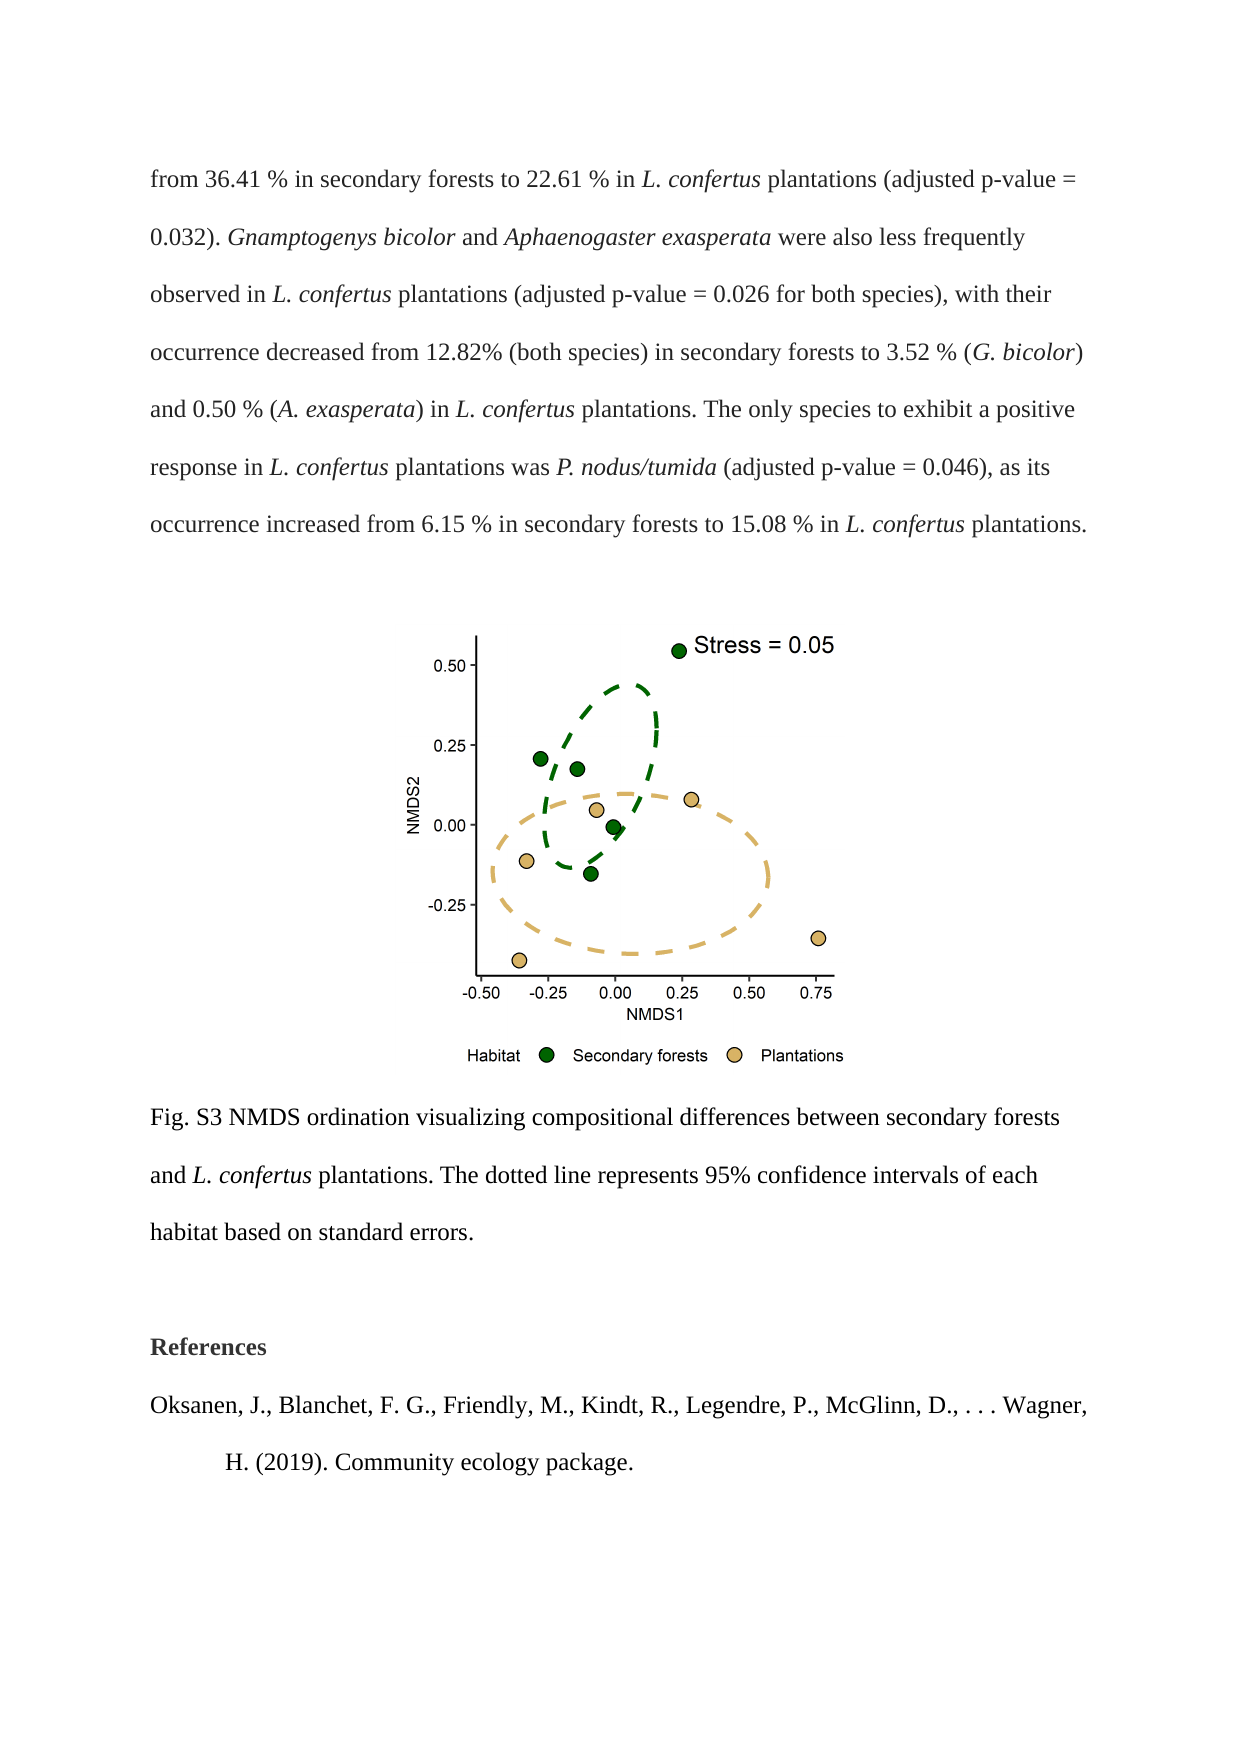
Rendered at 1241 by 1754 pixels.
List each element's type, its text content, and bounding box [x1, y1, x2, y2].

text References [150, 1332, 1090, 1361]
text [150, 164, 1090, 538]
text Fig. S3 NMDS ordination visualizing compositional differences between secondary forests and L. confertus plantations. The dotted line represents 95% confidence intervals of each habitat based on standard errors. [150, 1102, 1090, 1246]
picture [395, 624, 845, 1075]
text Oksanen, J., Blanchet, F. G., Friendly, M., Kindt, R., Legendre, P., McGlinn, D., . . . Wagner, H. (2019). Community ecology package. [150, 1390, 1090, 1476]
